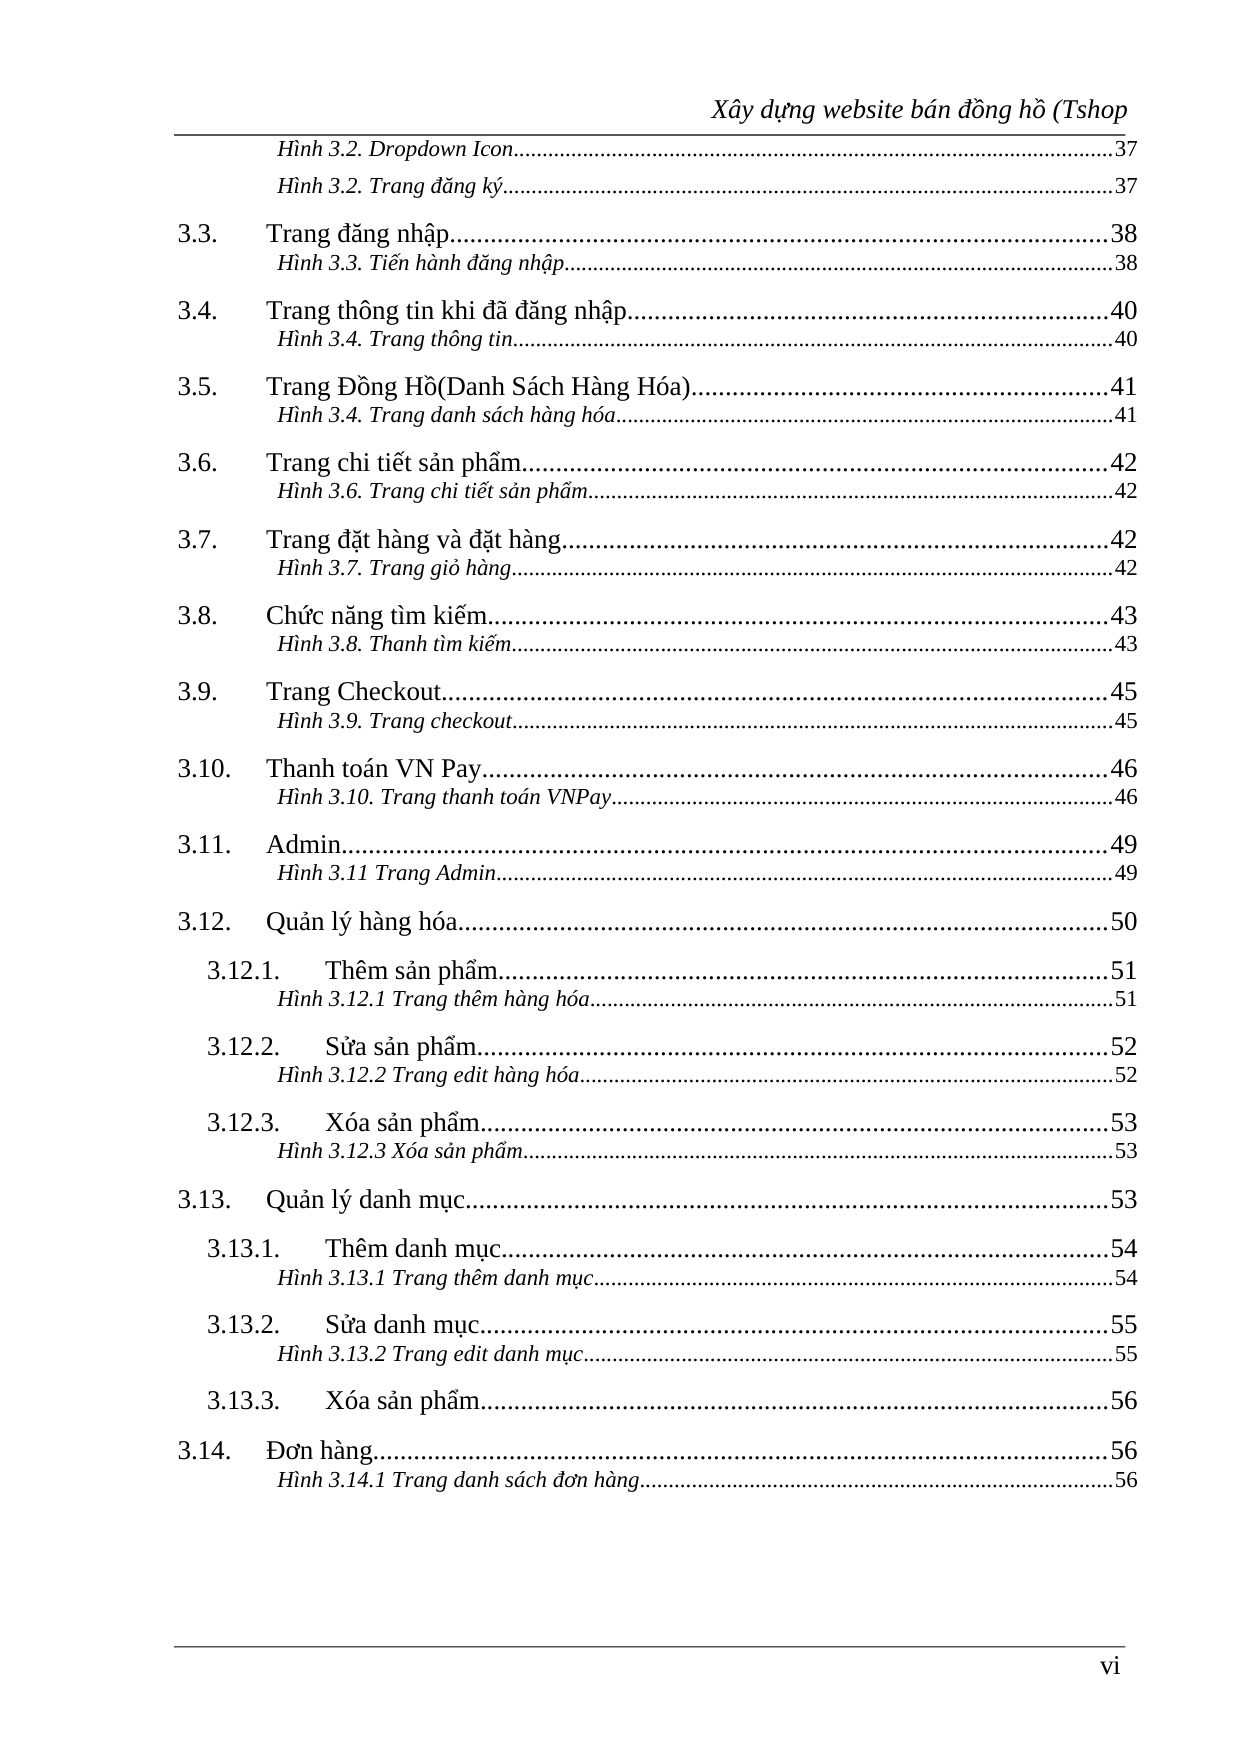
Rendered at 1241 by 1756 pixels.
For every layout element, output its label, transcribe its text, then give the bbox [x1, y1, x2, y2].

text 3.3. Trang đăng nhập 38 [177, 217, 1138, 248]
text 3.12.3. Xóa sản phẩm 53 [207, 1106, 1138, 1137]
text Hình 3.3. Tiến hành đăng nhập 38 [277, 248, 1138, 275]
text Hình 3.2. Dropdown Icon 37 [277, 135, 1138, 162]
text Hình 3.6. Trang chi tiết sản phẩm 42 [277, 478, 1138, 504]
text 3.10. Thanh toán VN Pay 46 [177, 752, 1138, 783]
text 3.8. Chức năng tìm kiếm 43 [177, 599, 1138, 630]
text 3.14. Đơn hàng 56 [177, 1434, 1138, 1466]
text 3.7. Trang đặt hàng và đặt hàng 42 [177, 523, 1138, 554]
text Hình 3.11 Trang Admin 49 [277, 859, 1138, 886]
text Hình 3.13.2 Trang edit danh mục 55 [277, 1339, 1138, 1366]
text 3.4. Trang thông tin khi đã đăng nhập 40 [177, 294, 1138, 325]
text Hình 3.14.1 Trang danh sách đơn hàng 56 [277, 1466, 1138, 1492]
text Hình 3.10. Trang thanh toán VNPay 46 [277, 783, 1138, 809]
text Hình 3.13.1 Trang thêm danh mục 54 [277, 1263, 1138, 1290]
text Hình 3.12.3 Xóa sản phẩm 53 [277, 1137, 1138, 1164]
text 3.12.1. Thêm sản phẩm 51 [207, 954, 1138, 985]
text Hình 3.7. Trang giỏ hàng 42 [277, 554, 1138, 580]
text Hình 3.4. Trang thông tin 40 [277, 325, 1138, 351]
text 3.13.1. Thêm danh mục 54 [207, 1232, 1138, 1263]
text 3.12.2. Sửa sản phẩm 52 [207, 1030, 1138, 1061]
text 3.13.2. Sửa danh mục 55 [207, 1308, 1138, 1339]
text 3.9. Trang Checkout 45 [177, 676, 1138, 707]
text Hình 3.8. Thanh tìm kiếm 43 [277, 630, 1138, 657]
text Hình 3.12.2 Trang edit hàng hóa 52 [277, 1061, 1138, 1088]
text 3.5. Trang Đồng Hồ(Danh Sách Hàng Hóa) 41 [177, 370, 1138, 401]
text Hình 3.4. Trang danh sách hàng hóa 41 [277, 401, 1138, 428]
text 3.12. Quản lý hàng hóa 50 [177, 904, 1138, 936]
text 3.6. Trang chi tiết sản phẩm 42 [177, 446, 1138, 478]
text Hình 3.9. Trang checkout 45 [277, 707, 1138, 733]
text 3.13. Quản lý danh mục 53 [177, 1183, 1138, 1214]
text Hình 3.12.1 Trang thêm hàng hóa 51 [277, 985, 1138, 1012]
text 3.13.3. Xóa sản phẩm 56 [207, 1384, 1138, 1416]
text Hình 3.2. Trang đăng ký 37 [277, 172, 1138, 198]
text 3.11. Admin 49 [177, 828, 1138, 859]
